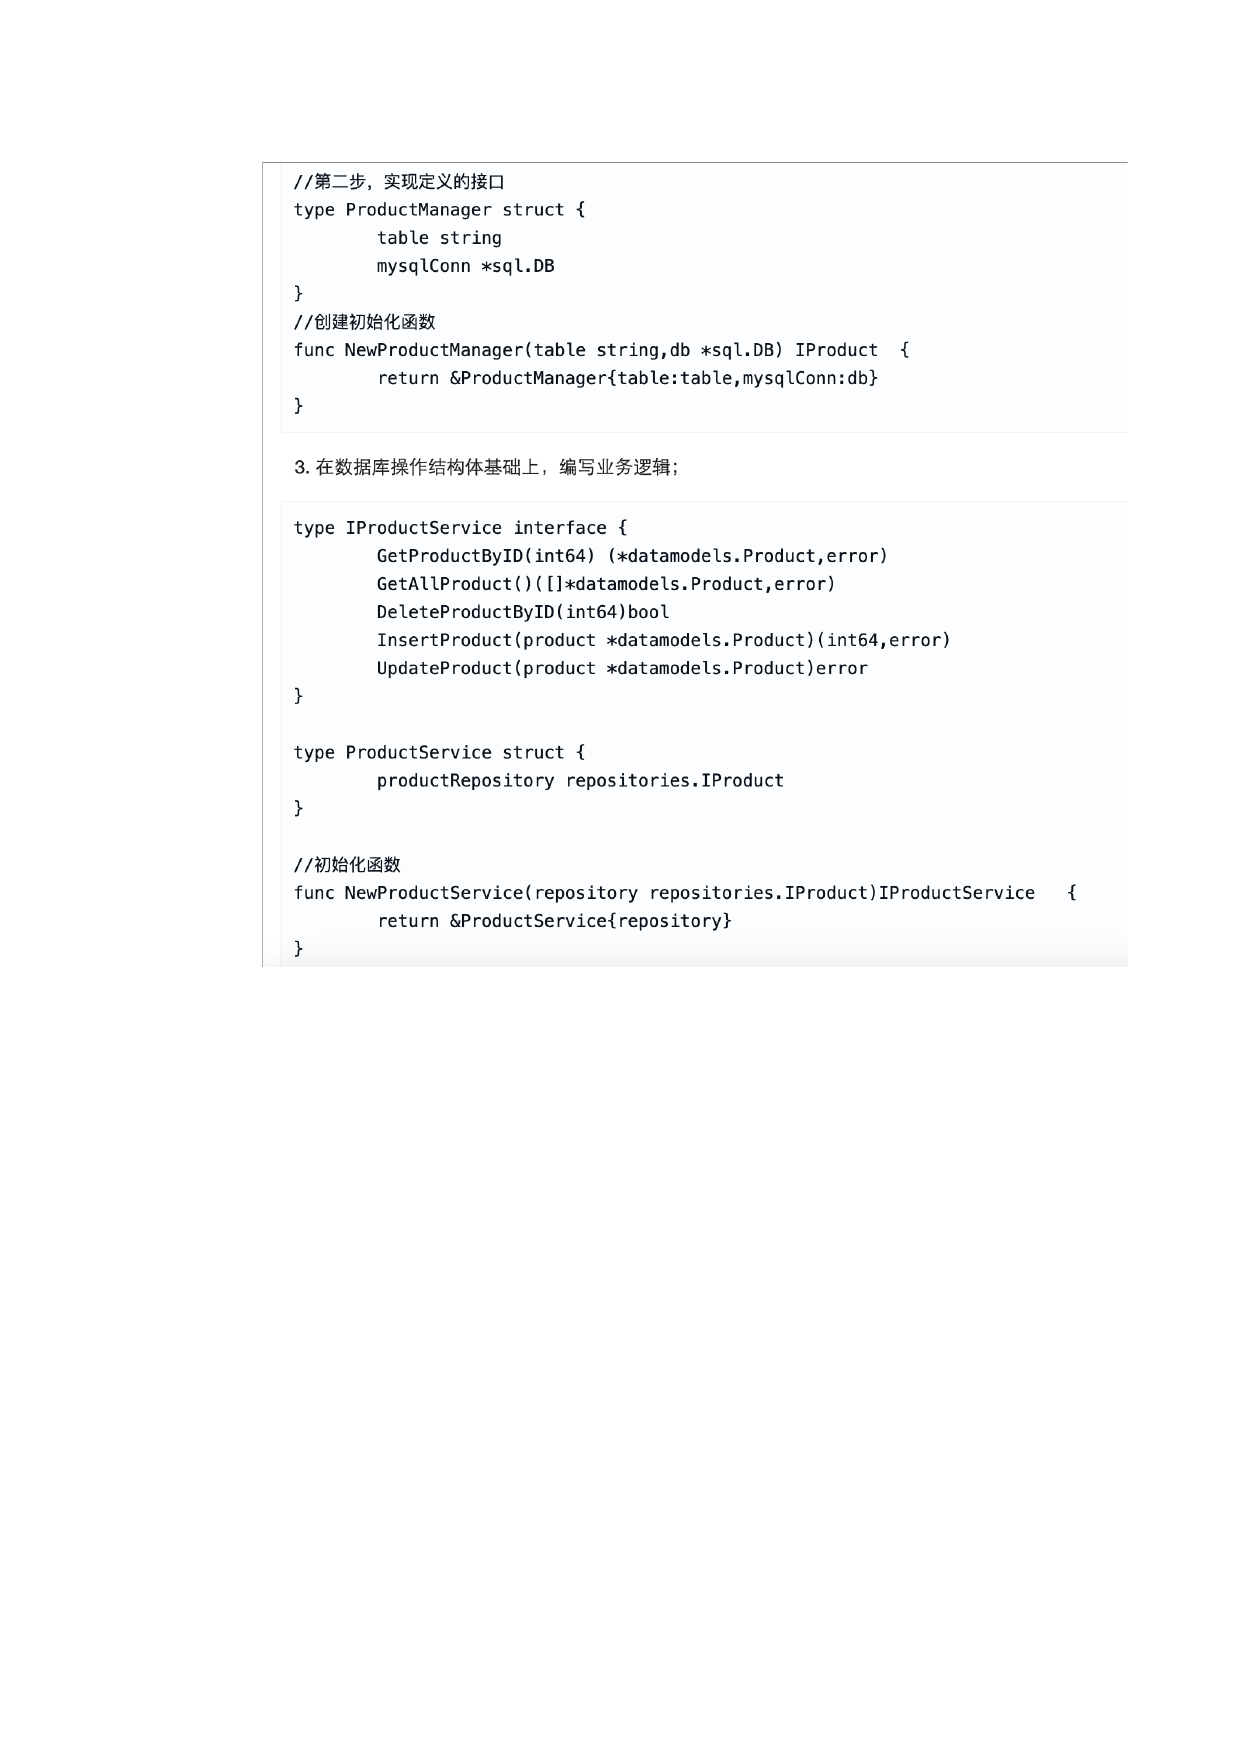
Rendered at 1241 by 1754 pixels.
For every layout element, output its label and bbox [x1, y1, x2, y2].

picture [262, 162, 1128, 967]
